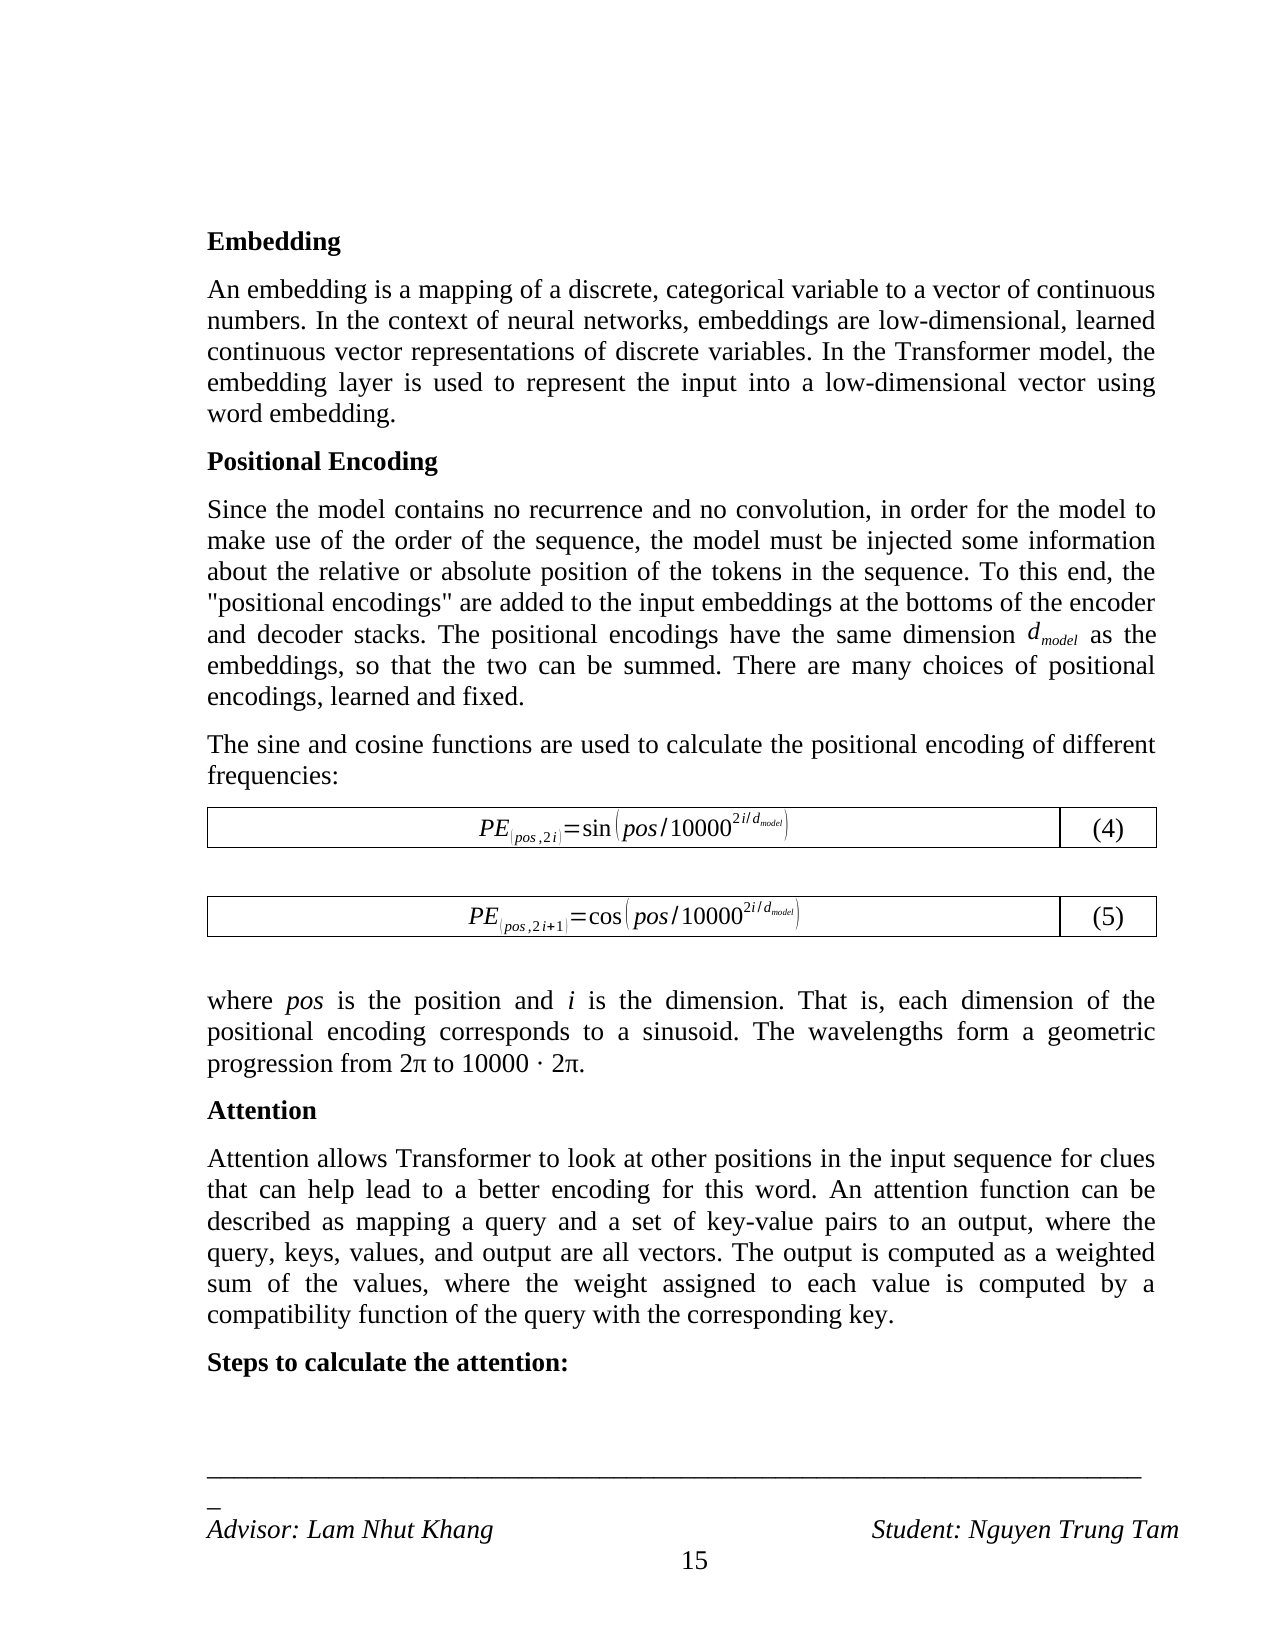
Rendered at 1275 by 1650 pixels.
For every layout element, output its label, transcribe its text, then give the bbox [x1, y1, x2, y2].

text Positional Encoding [207, 445, 1157, 476]
table_header (5) [1061, 897, 1156, 936]
text Attention allows Transformer to look at other positions in the input sequence for clues that can help lead to a better encoding for this word. An attention function can be described as mapping a query and a set of key-value pairs to an output, where the query, keys, values, and output are all vectors. The output is computed as a weighted sum of the values, where the weight assigned to each value is computed by a compatibility function of the query with the corresponding key. [207, 1142, 1157, 1329]
text Attention [207, 1094, 1157, 1126]
table_header (4) [1061, 808, 1156, 847]
table_header [208, 897, 1059, 936]
text Embedding [207, 225, 1157, 256]
text Since the model contains no recurrence and no convolution, in order for the model to make use of the order of the sequence, the model must be injected some information about the relative or absolute position of the tokens in the sequence. To this end, the "positional encodings" are added to the input embeddings at the bottoms of the encoder and decoder stacks. The positional encodings have the same dimension as the embeddings, so that the two can be summed. There are many choices of positional encodings, learned and fixed. [207, 493, 1157, 711]
table_header [208, 808, 1059, 847]
text The sine and cosine functions are used to calculate the positional encoding of different frequencies: [207, 728, 1157, 790]
text Steps to calculate the attention: [207, 1346, 1157, 1377]
text where pos is the position and i is the dimension. That is, each dimension of the positional encoding corresponds to a sinusoid. The wavelengths form a geometric progression from 2π to 10000 · 2π. [207, 984, 1157, 1078]
text An embedding is a mapping of a discrete, categorical variable to a vector of continuous numbers. In the context of neural networks, embeddings are low-dimensional, learned continuous vector representations of discrete variables. In the Transformer model, the embedding layer is used to represent the input into a low-dimensional vector using word embedding. [207, 273, 1157, 428]
